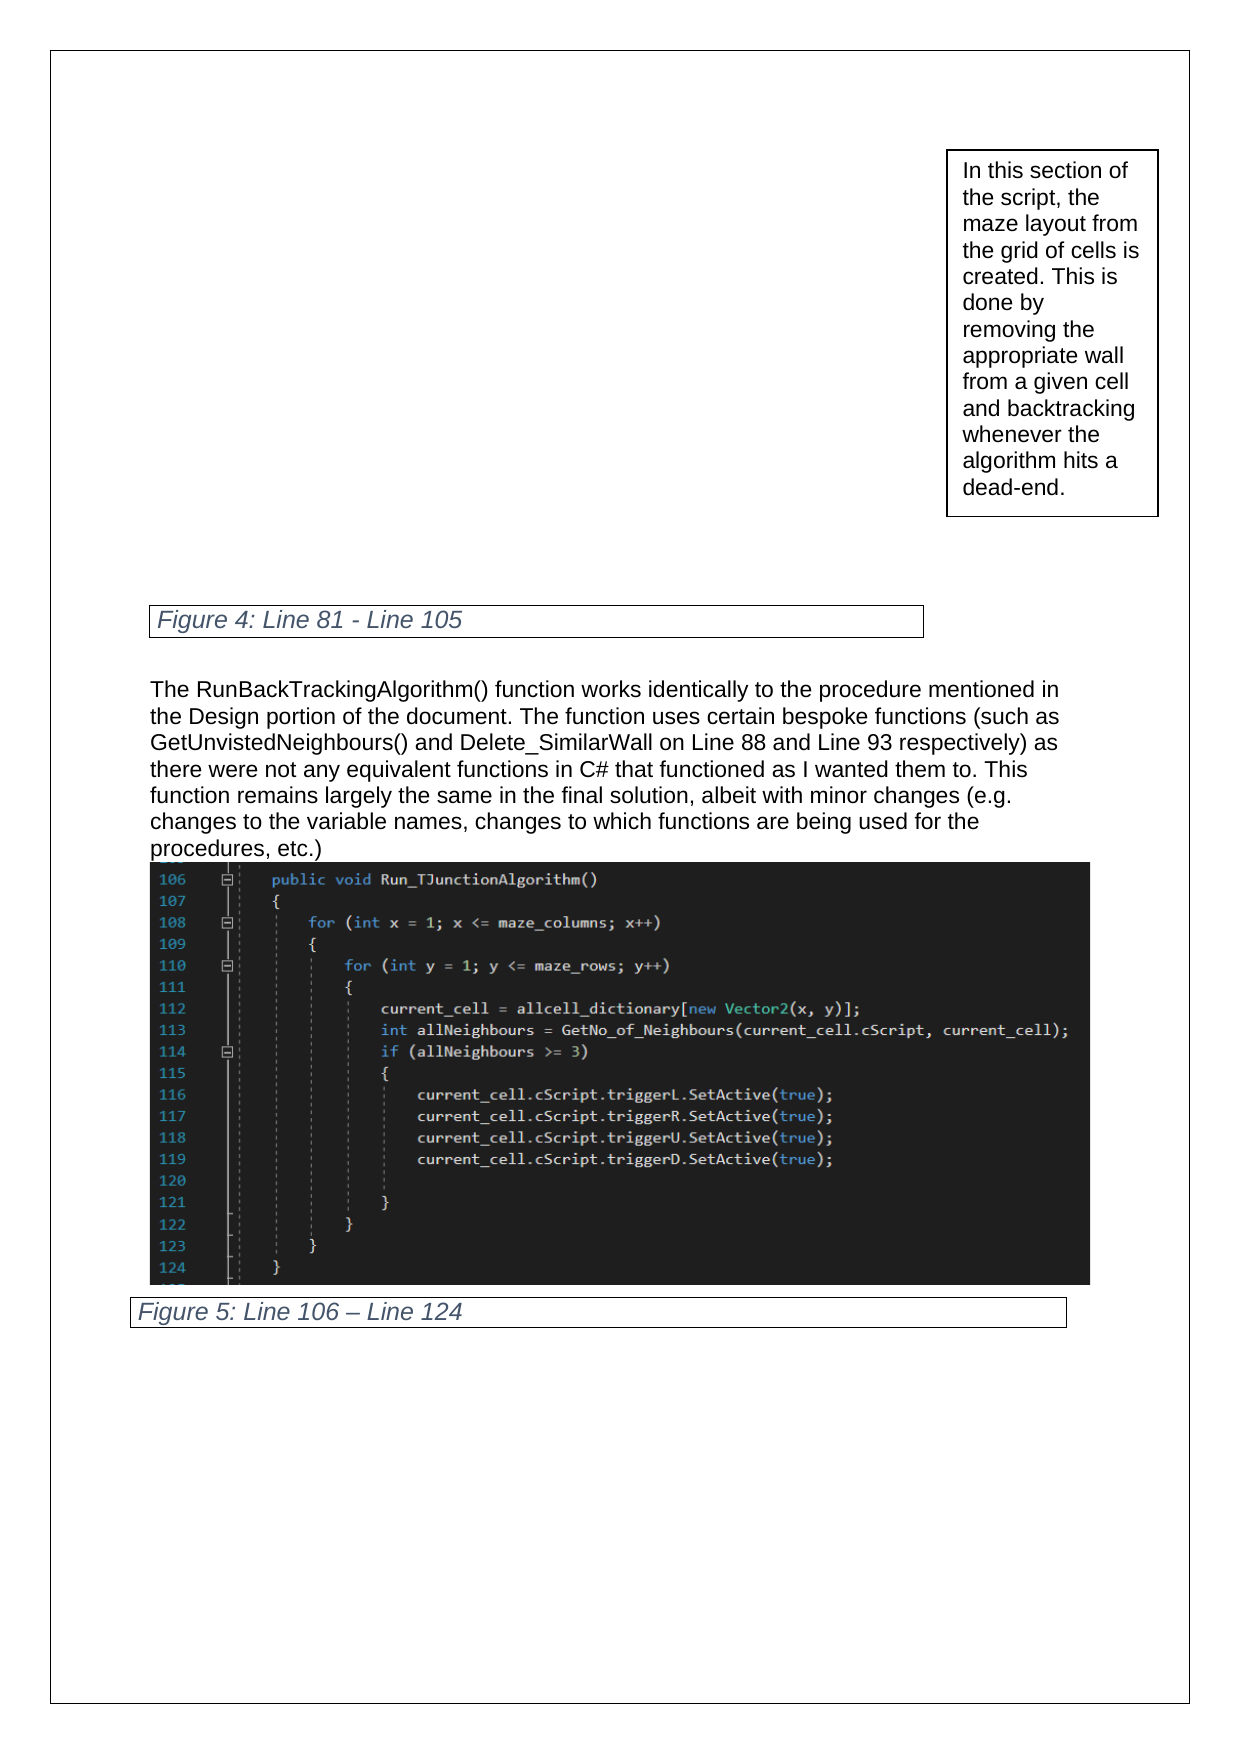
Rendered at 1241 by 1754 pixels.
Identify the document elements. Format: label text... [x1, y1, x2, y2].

text The RunBackTrackingAlgorithm() function works identically to the procedure mentioned in the Design portion of the document. The function uses certain bespoke functions (such as GetUnvistedNeighbours() and Delete_SimilarWall on Line 88 and Line 93 respectively) as there were not any equivalent functions in C# that functioned as I wanted them to. This function remains largely the same in the final solution, albeit with minor changes (e.g. changes to the variable names, changes to which functions are being used for the procedures, etc.) The Run_TJunctionAlgorithm() function above works via the use of GetNo_of_Neighbours() function to determine whether the current cell is a T-Junction. Note that I later write more about the Run_TJunctionAlgorithm() function in the development log of the trigger script, as the trigger script works directly with this function. [150, 179, 1090, 862]
picture [149, 862, 1091, 1285]
